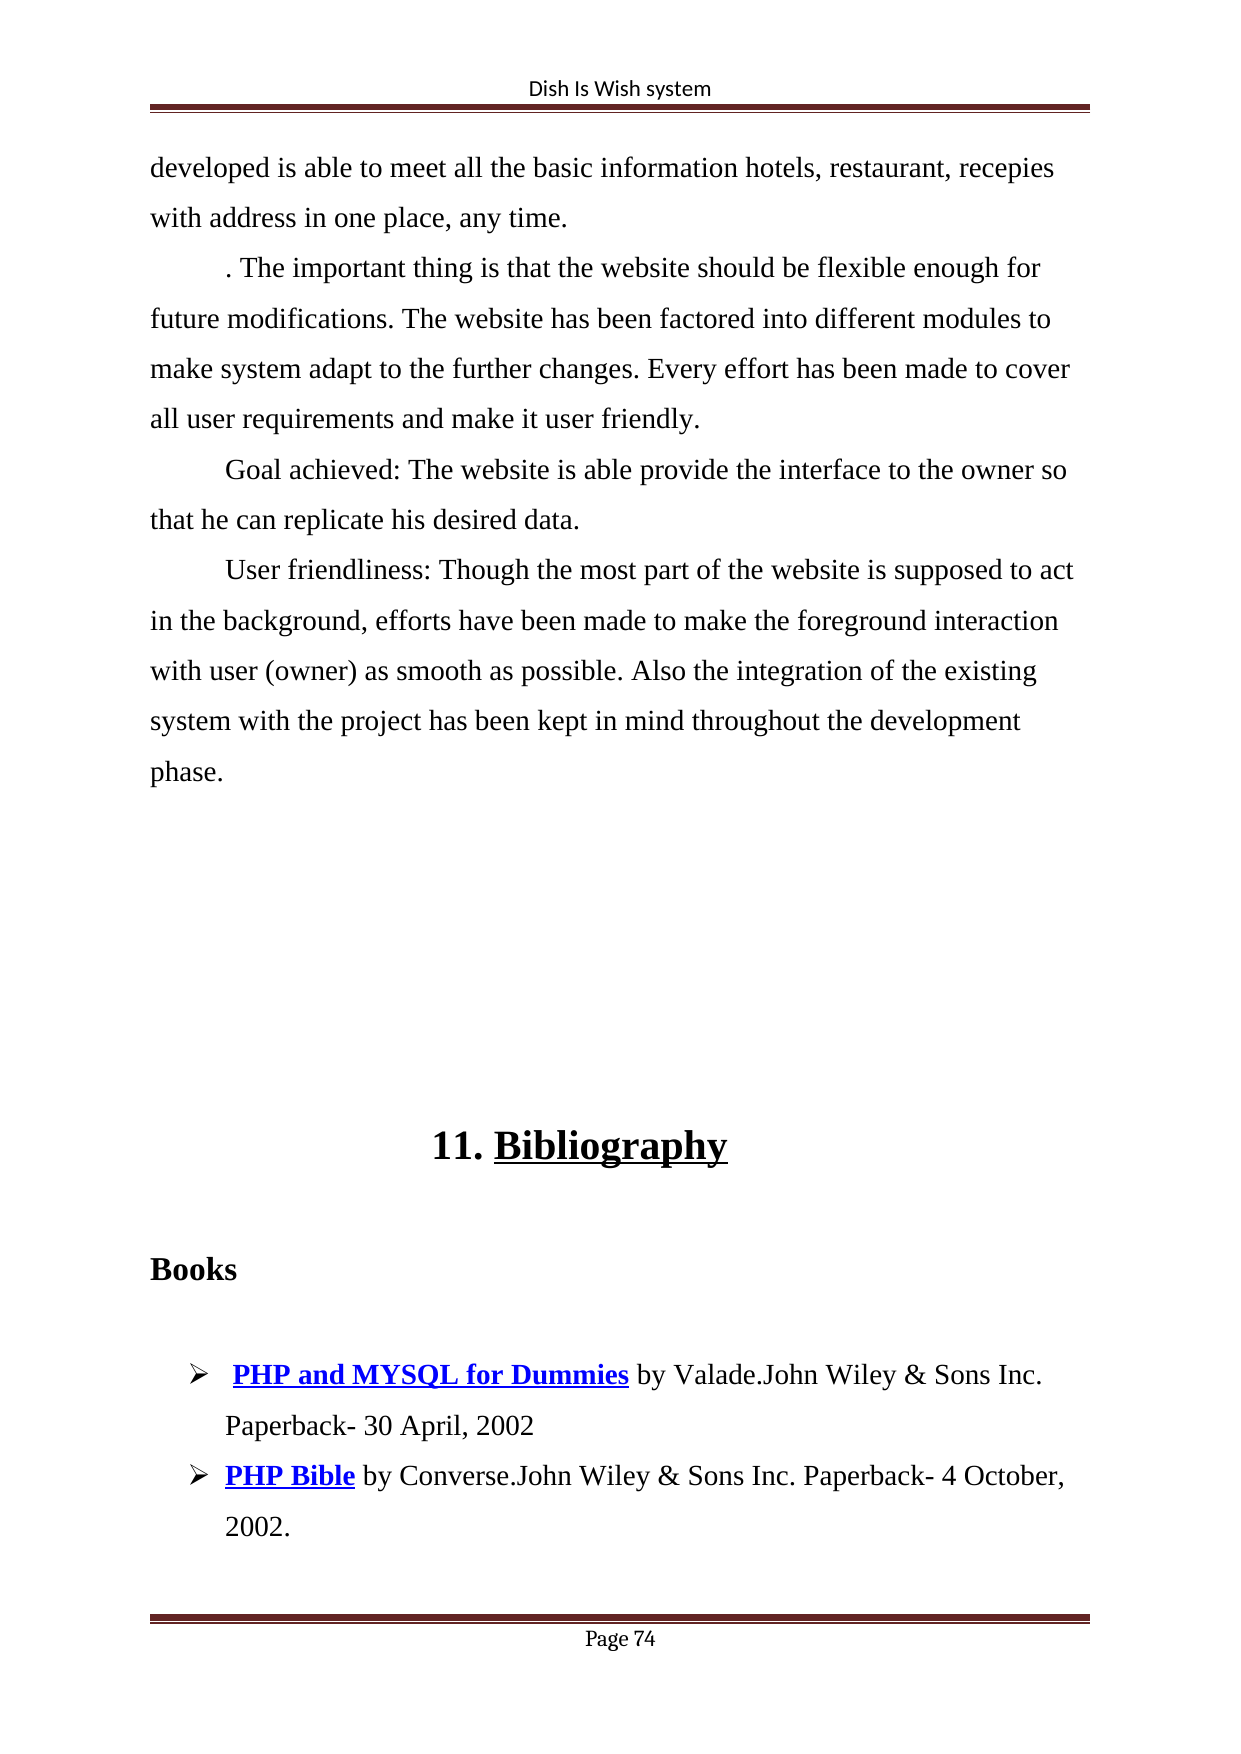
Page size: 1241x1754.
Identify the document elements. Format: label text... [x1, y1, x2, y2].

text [150, 150, 1090, 234]
text Books [150, 1250, 1090, 1288]
text Goal achieved: The website is able provide the interface to the owner so that he can replicate his desired data. [150, 452, 1090, 536]
list PHP Bible by Converse.John Wiley & Sons Inc. Paperback- 4 October, 2002. [187, 1458, 1090, 1542]
text . The important thing is that the website should be flexible enough for future modifications. The website has been factored into different modules to make system adapt to the further changes. Every effort has been made to cover all user requirements and make it user friendly. [150, 251, 1090, 435]
list PHP and MYSQL for Dummies by Valade.John Wiley & Sons Inc. Paperback- 30 April, 2002 [187, 1357, 1090, 1441]
text 11. Bibliography [150, 1120, 1090, 1168]
text User friendliness: Though the most part of the website is supposed to act in the background, efforts have been made to make the foreground interaction with user (owner) as smooth as possible. Also the integration of the existing system with the project has been kept in mind throughout the development phase. [150, 552, 1090, 787]
